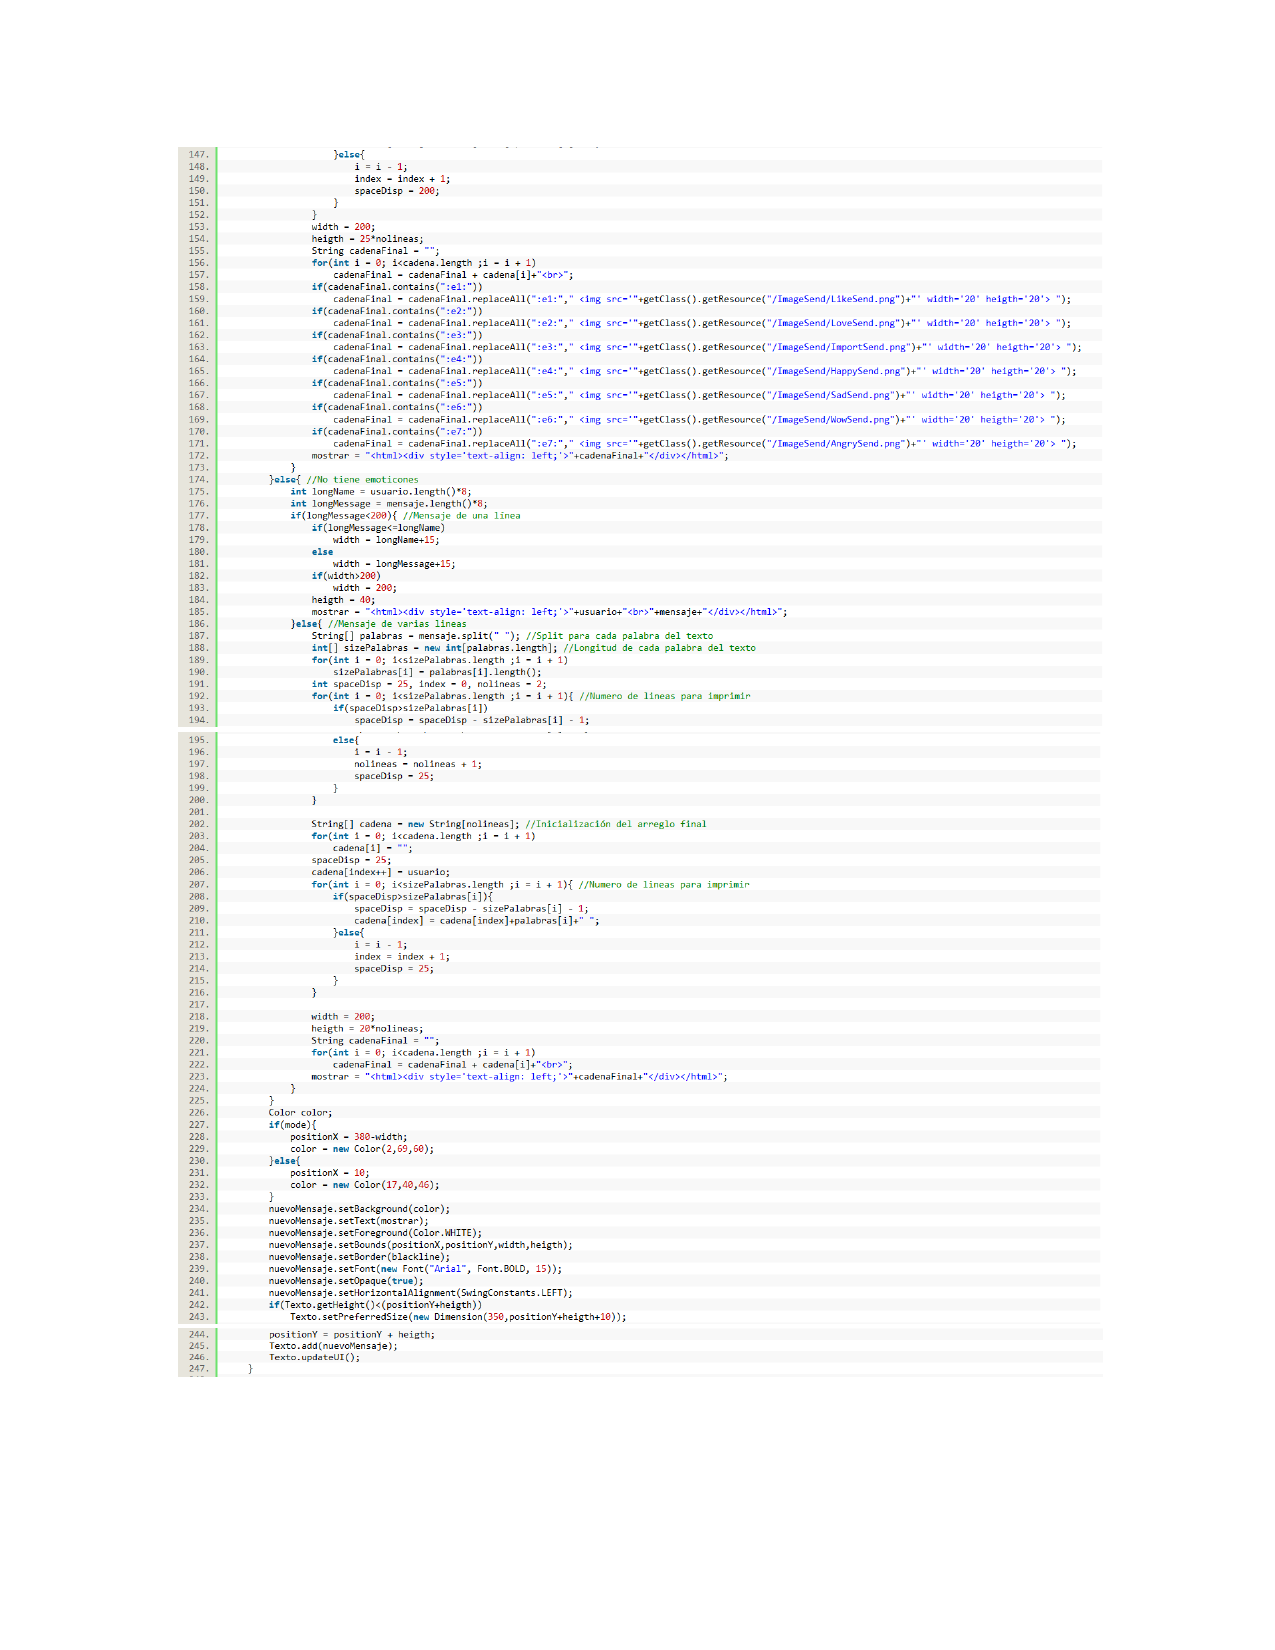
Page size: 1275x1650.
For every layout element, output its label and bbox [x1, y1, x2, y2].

picture [177, 732, 1101, 1324]
picture [177, 1328, 1103, 1377]
picture [177, 147, 1103, 727]
